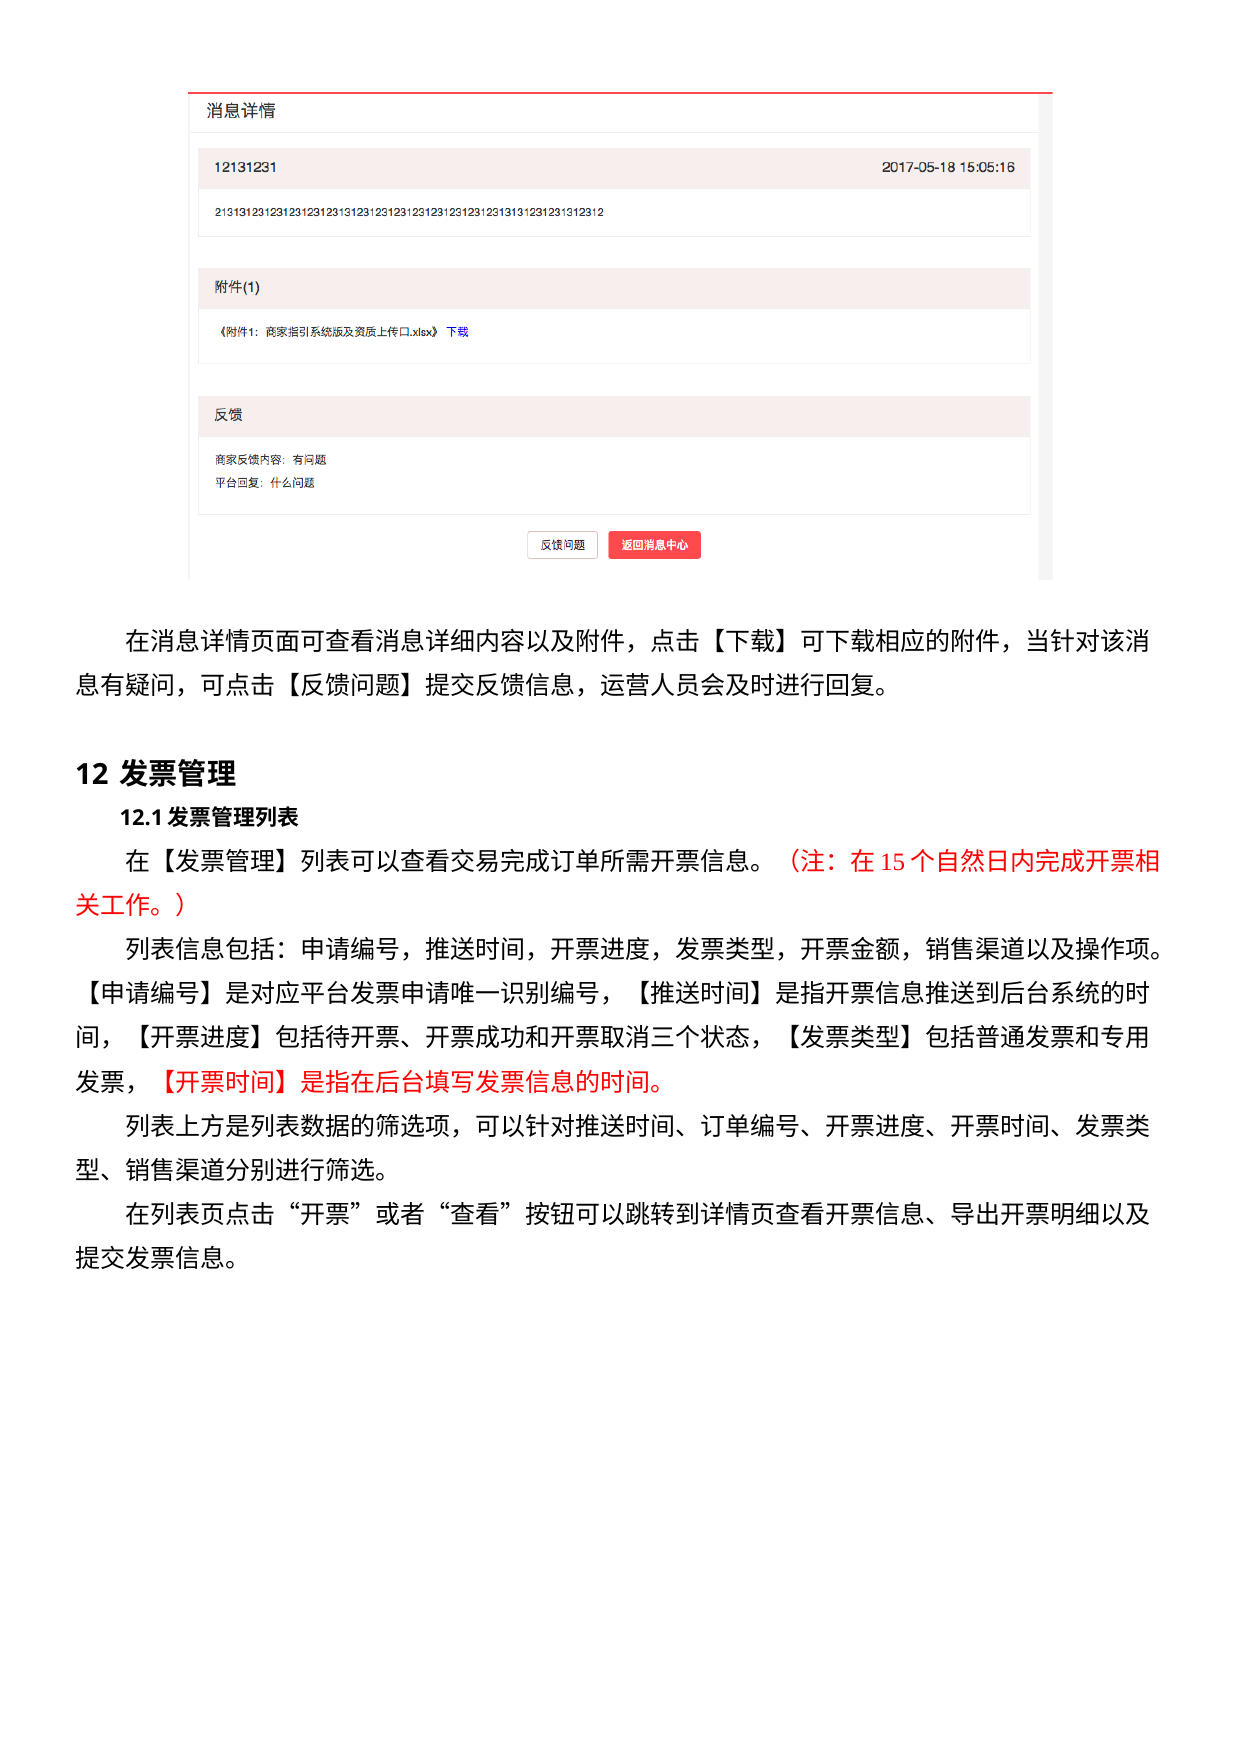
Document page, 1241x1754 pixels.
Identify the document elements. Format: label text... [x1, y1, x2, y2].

list 发票管理 [75, 750, 1165, 794]
text 在列表页点击“开票”或者“查看”按钮可以跳转到详情页查看开票信息、导出开票明细以及提交发票信息。 [75, 1190, 1165, 1278]
picture [187, 88, 1053, 580]
text 在【发票管理】列表可以查看交易完成订单所需开票信息。（注：在15个自然日内完成开票相关工作。） [75, 838, 1165, 926]
text 列表上方是列表数据的筛选项，可以针对推送时间、订单编号、开票进度、开票时间、发票类型、销售渠道分别进行筛选。 [75, 1102, 1165, 1190]
text 在消息详情页面可查看消息详细内容以及附件，点击【下载】可下载相应的附件，当针对该消息有疑问，可点击【反馈问题】提交反馈信息，运营人员会及时进行回复。 [75, 617, 1165, 706]
text 列表信息包括：申请编号，推送时间，开票进度，发票类型，开票金额，销售渠道以及操作项。【申请编号】是对应平台发票申请唯一识别编号，【推送时间】是指开票信息推送到后台系统的时间，【开票进度】包括待开票、开票成功和开票取消三个状态，【发票类型】包括普通发票和专用发票，【开票时间】是指在后台填写发票信息的时间。 [75, 926, 1165, 1102]
text 12.1发票管理列表 [119, 794, 1165, 838]
